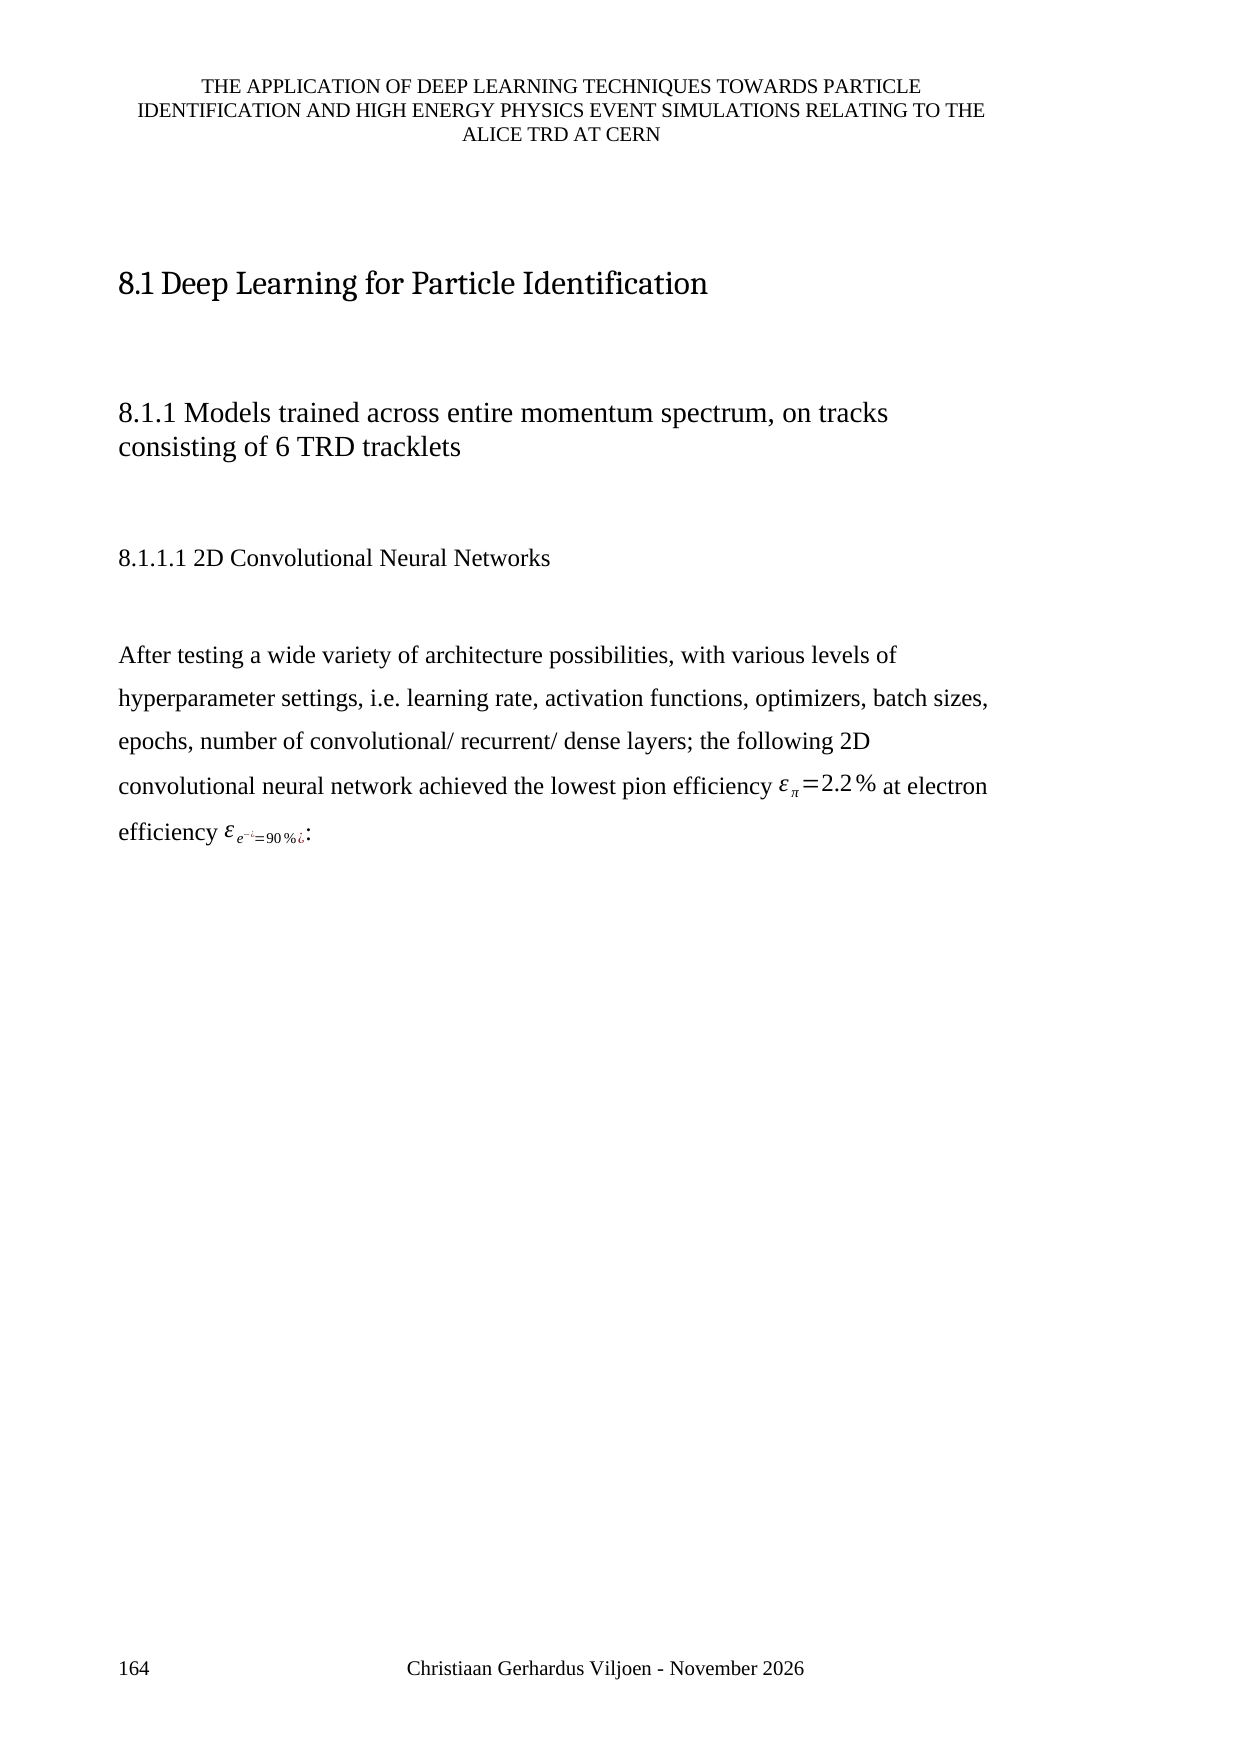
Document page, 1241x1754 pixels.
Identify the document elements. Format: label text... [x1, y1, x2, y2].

subtitle 2D Convolutional Neural Networks [118, 543, 1004, 572]
text After testing a wide variety of architecture possibilities, with various levels of hyperparameter settings, i.e. learning rate, activation functions, optimizers, batch sizes, epochs, number of convolutional/ recurrent/ dense layers; the following 2D convolutional neural network achieved the lowest pion efficiency at electron efficiency : [118, 640, 1004, 847]
subtitle Deep Learning for Particle Identification [118, 264, 1004, 302]
subtitle Models trained across entire momentum spectrum, on tracks consisting of 6 TRD tracklets [118, 396, 1004, 463]
